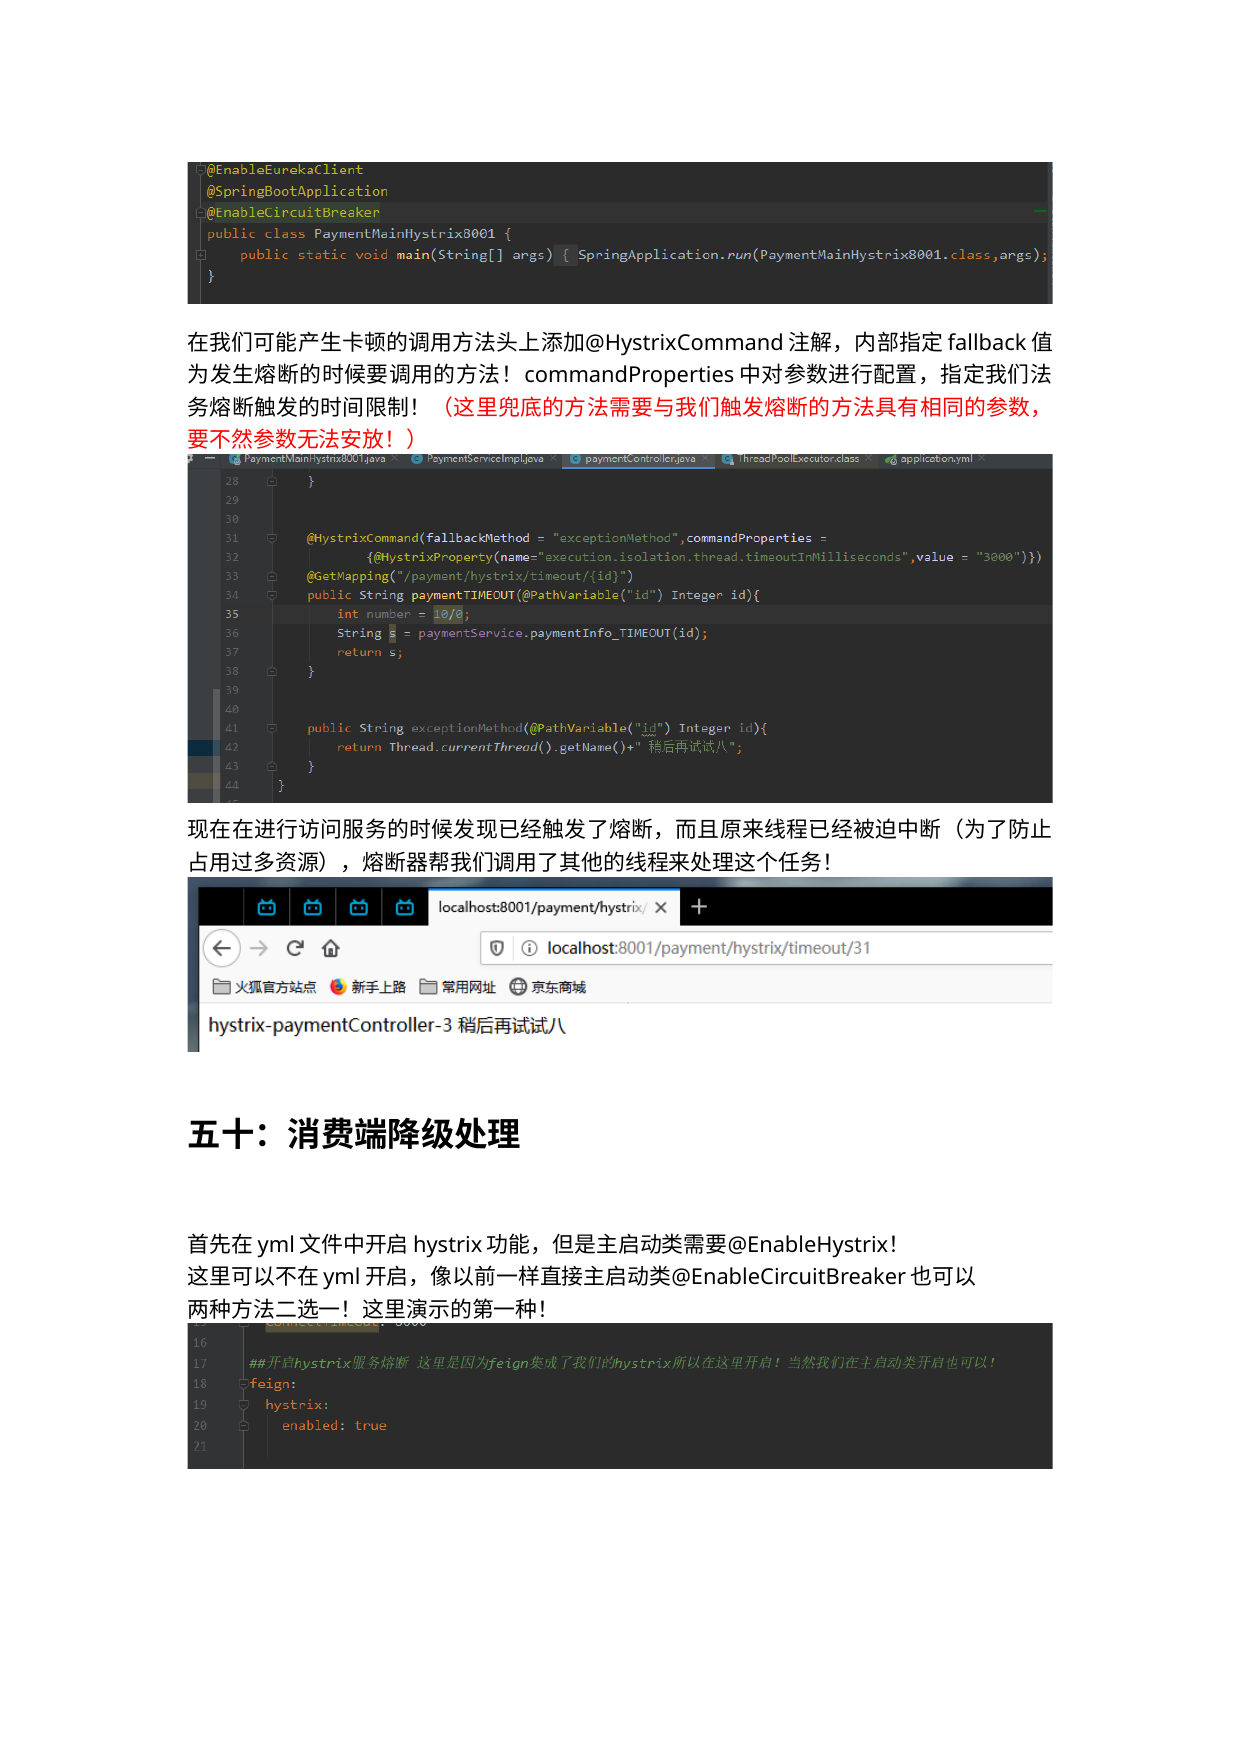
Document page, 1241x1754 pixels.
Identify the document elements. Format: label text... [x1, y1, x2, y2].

text 在我们可能产生卡顿的调用方法头上添加@HystrixCommand注解，内部指定fallback值为发生熔断的时候要调用的方法！commandProperties中对参数进行配置，指定我们法务熔断触发的时间限制！（这里兜底的方法需要与我们触发熔断的方法具有相同的参数，要不然参数无法安放！） [187, 324, 1053, 454]
text 这里可以不在yml开启，像以前一样直接主启动类@EnableCircuitBreaker也可以 [187, 1259, 1053, 1291]
picture [187, 162, 1053, 304]
text 现在在进行访问服务的时候发现已经触发了熔断，而且原来线程已经被迫中断（为了防止占用过多资源），熔断器帮我们调用了其他的线程来处理这个任务！ [187, 812, 1053, 877]
picture [187, 877, 1053, 1052]
text 首先在yml文件中开启hystrix功能，但是主启动类需要@EnableHystrix！ [187, 1226, 1053, 1259]
text 两种方法二选一！这里演示的第一种！ [187, 1291, 1053, 1323]
picture [187, 1323, 1053, 1469]
subtitle 五十：消费端降级处理 [187, 1099, 1053, 1164]
picture [187, 454, 1053, 803]
